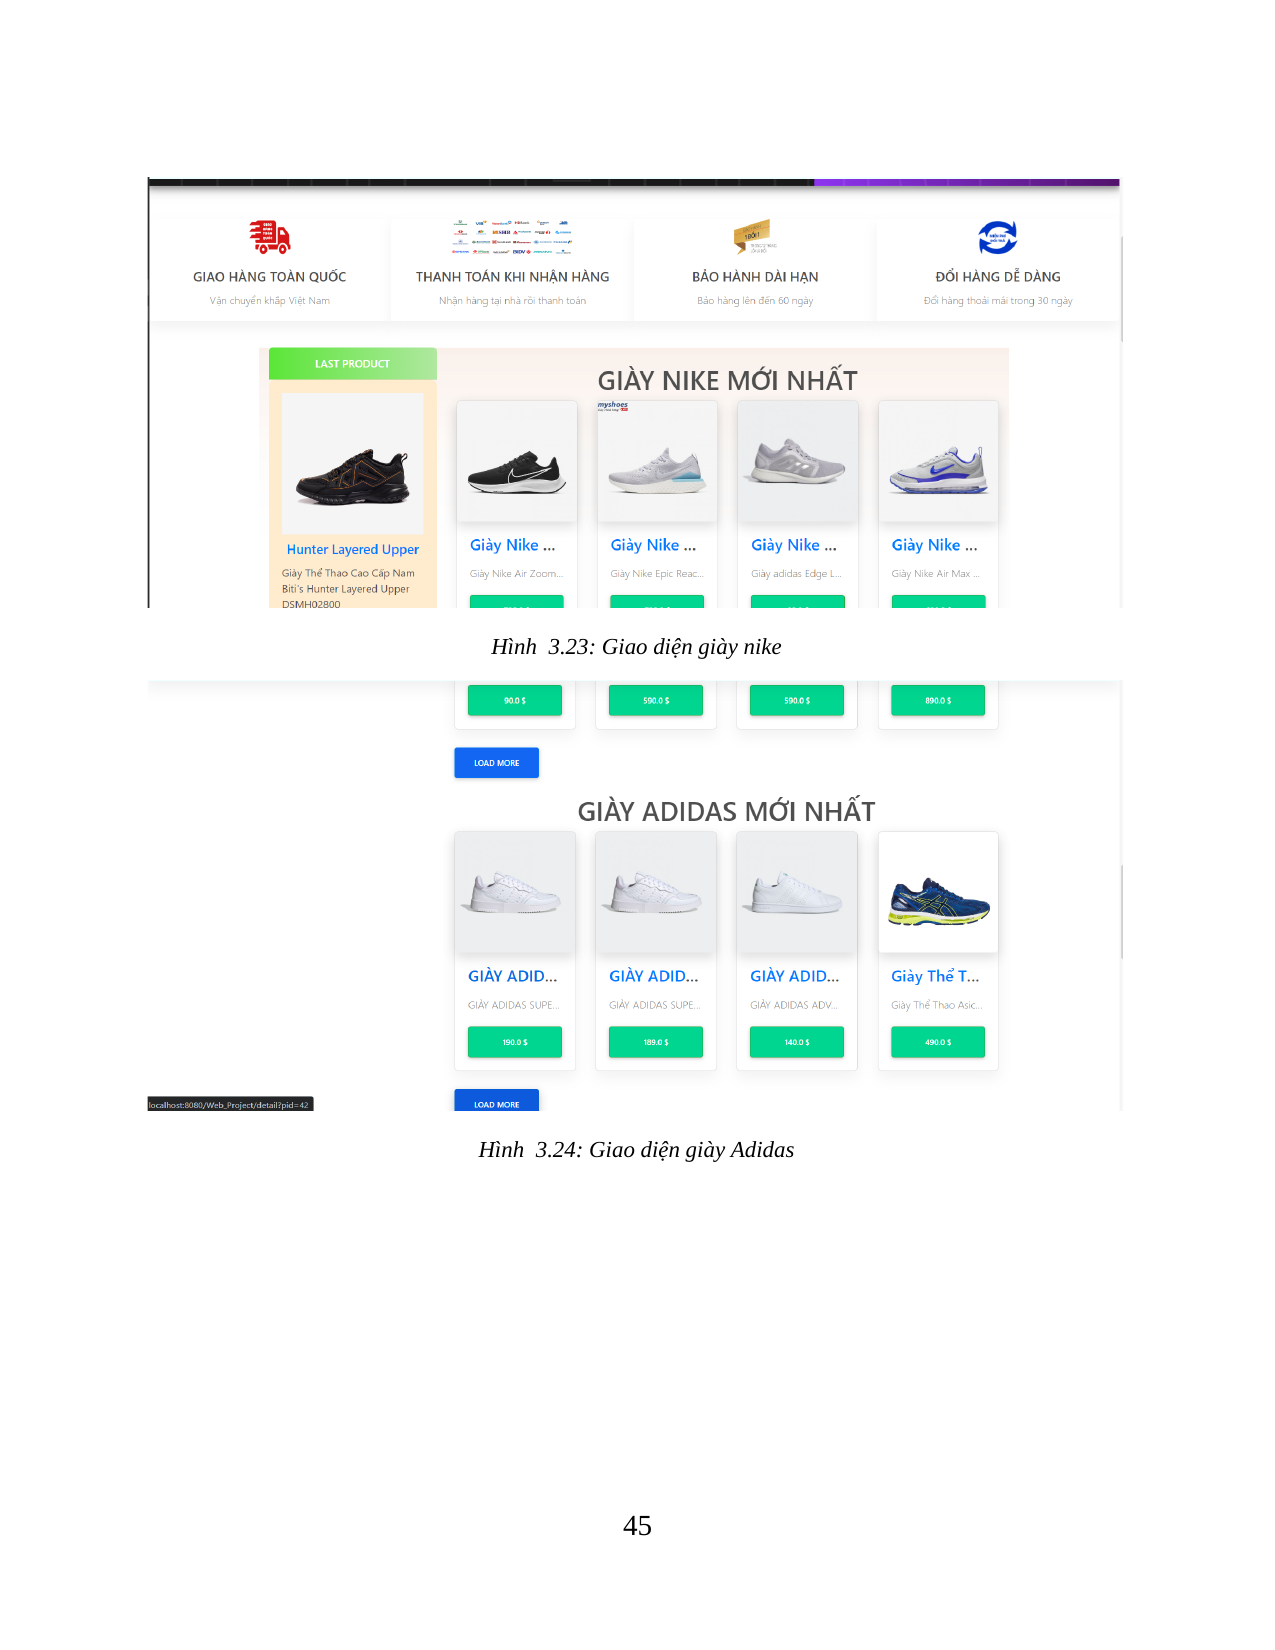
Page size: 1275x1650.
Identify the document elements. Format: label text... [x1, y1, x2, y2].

picture [147, 680, 1123, 1111]
picture [147, 177, 1123, 608]
text Hình 3.23: Giao diện giày nike [148, 633, 1127, 659]
text Hình 3.24: Giao diện giày Adidas [148, 1136, 1127, 1162]
